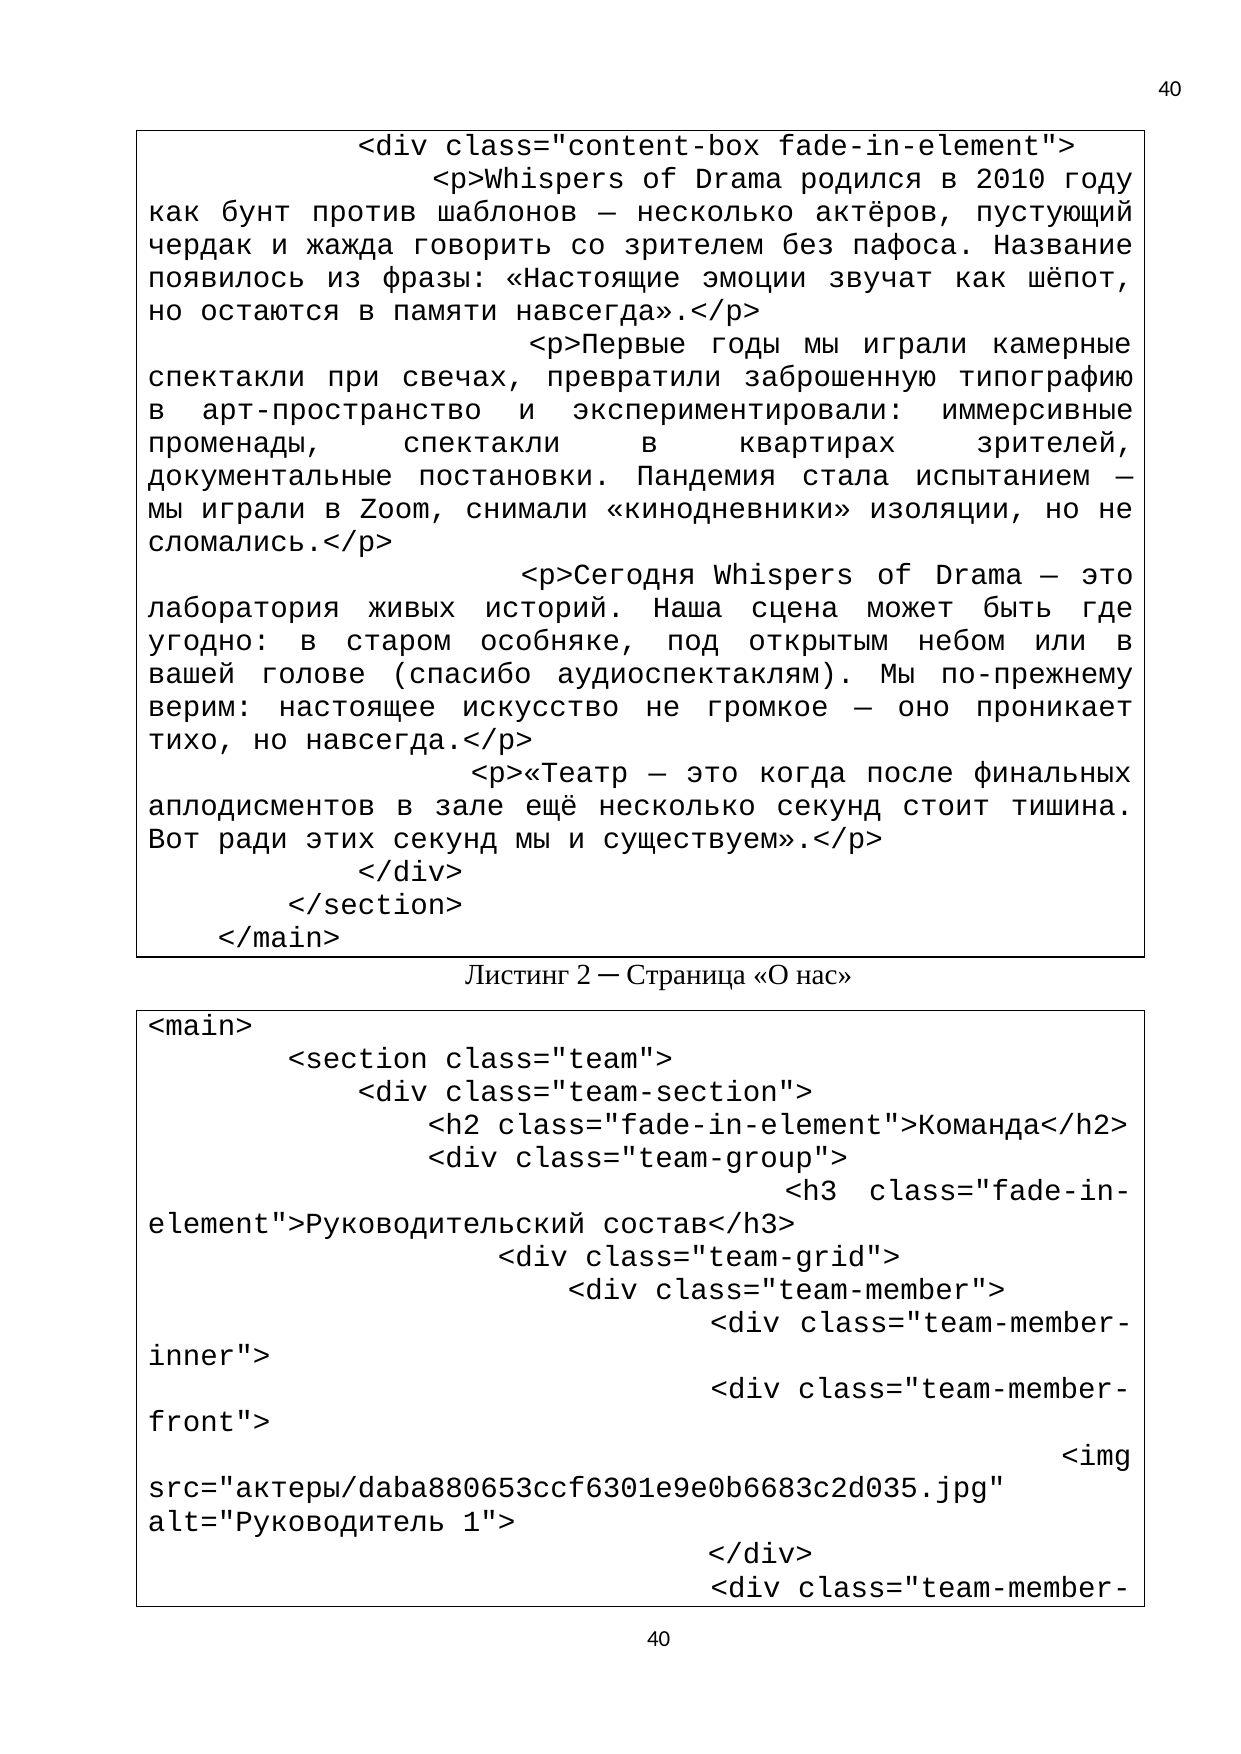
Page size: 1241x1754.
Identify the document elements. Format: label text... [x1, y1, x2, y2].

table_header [137, 131, 1144, 956]
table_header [137, 1011, 1144, 1606]
text Листинг 2 ─ Страница «О нас» [136, 957, 1181, 991]
